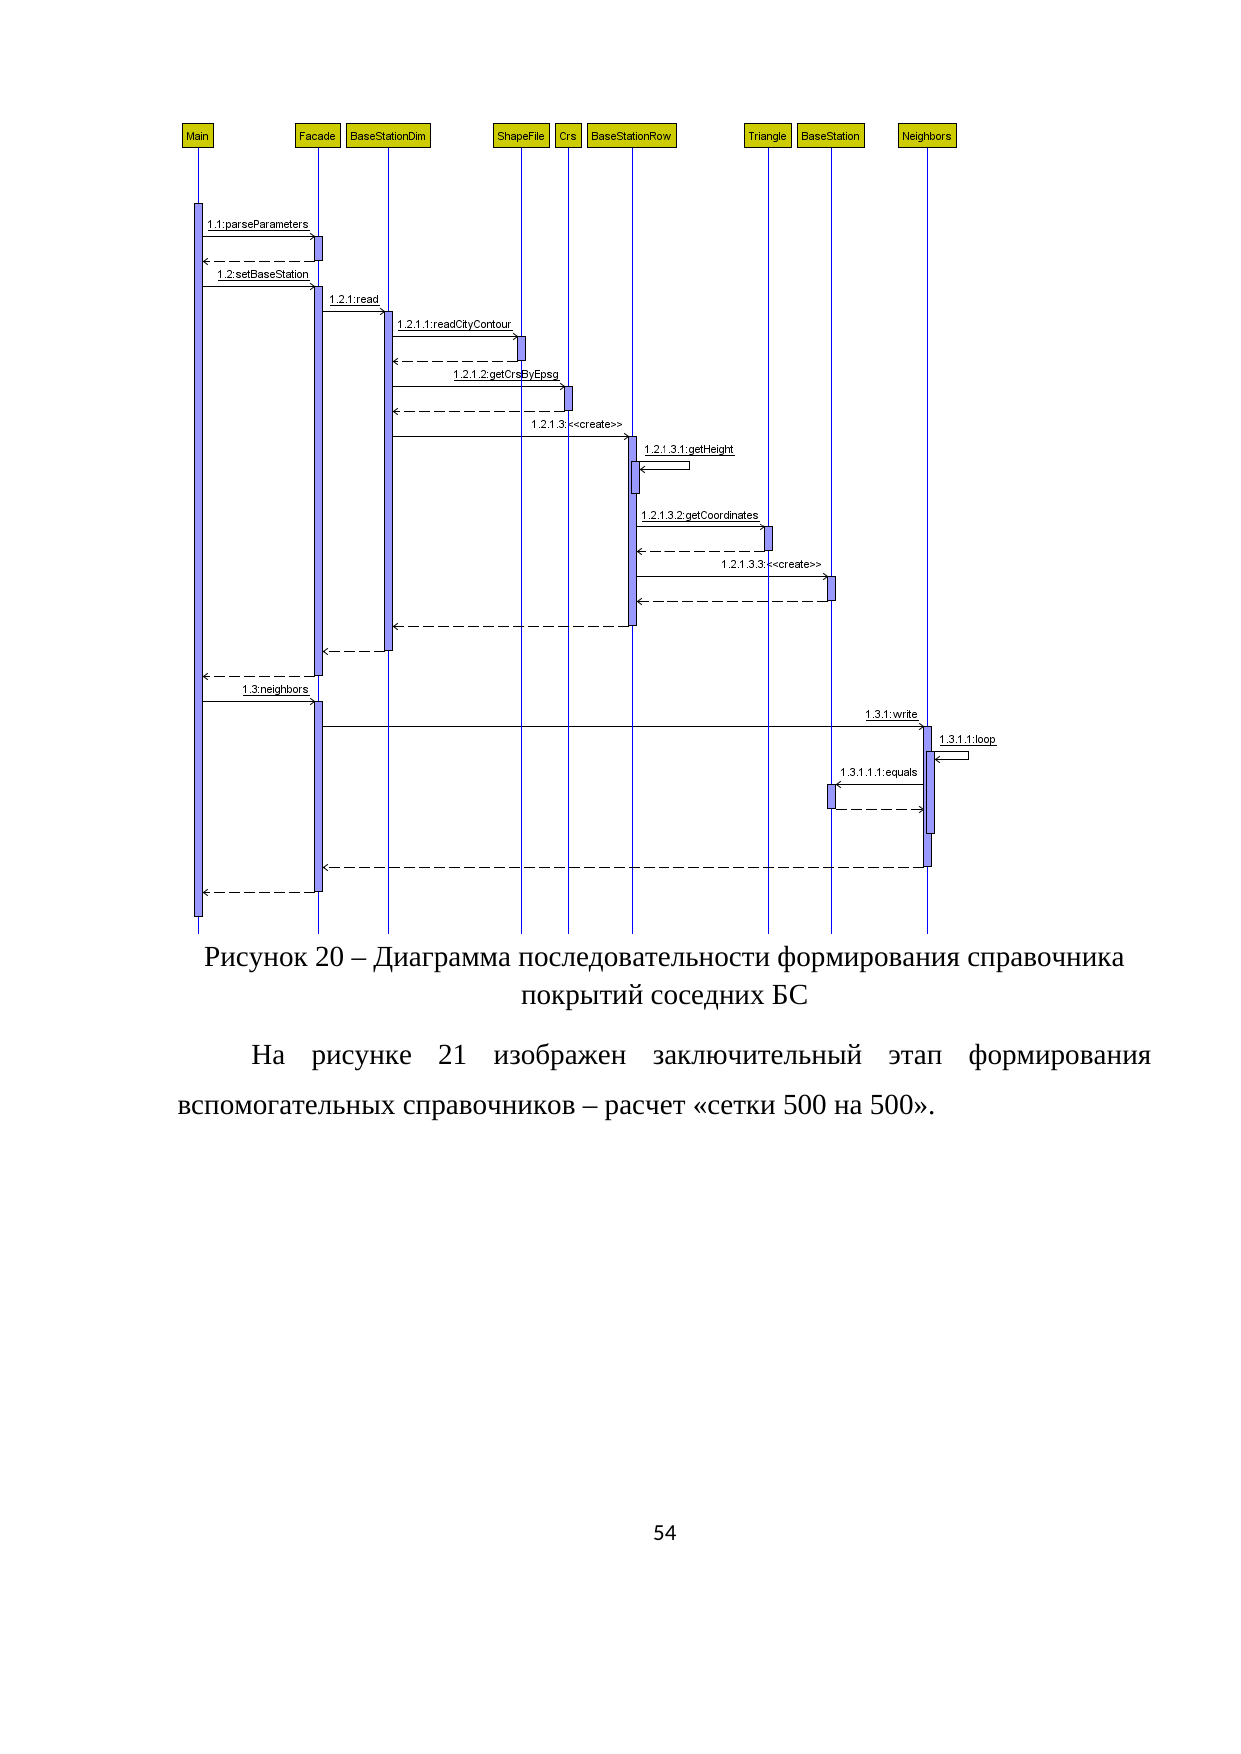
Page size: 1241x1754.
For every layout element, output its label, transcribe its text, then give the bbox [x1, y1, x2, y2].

text На рисунке 21 изображен заключительный этап формирования вспомогательных справочников – расчет «сетки 500 на 500». [177, 1037, 1152, 1121]
text Рисунок 20 – Диаграмма последовательности формирования справочника покрытий соседних БС [177, 934, 1152, 1011]
picture [177, 118, 1152, 934]
